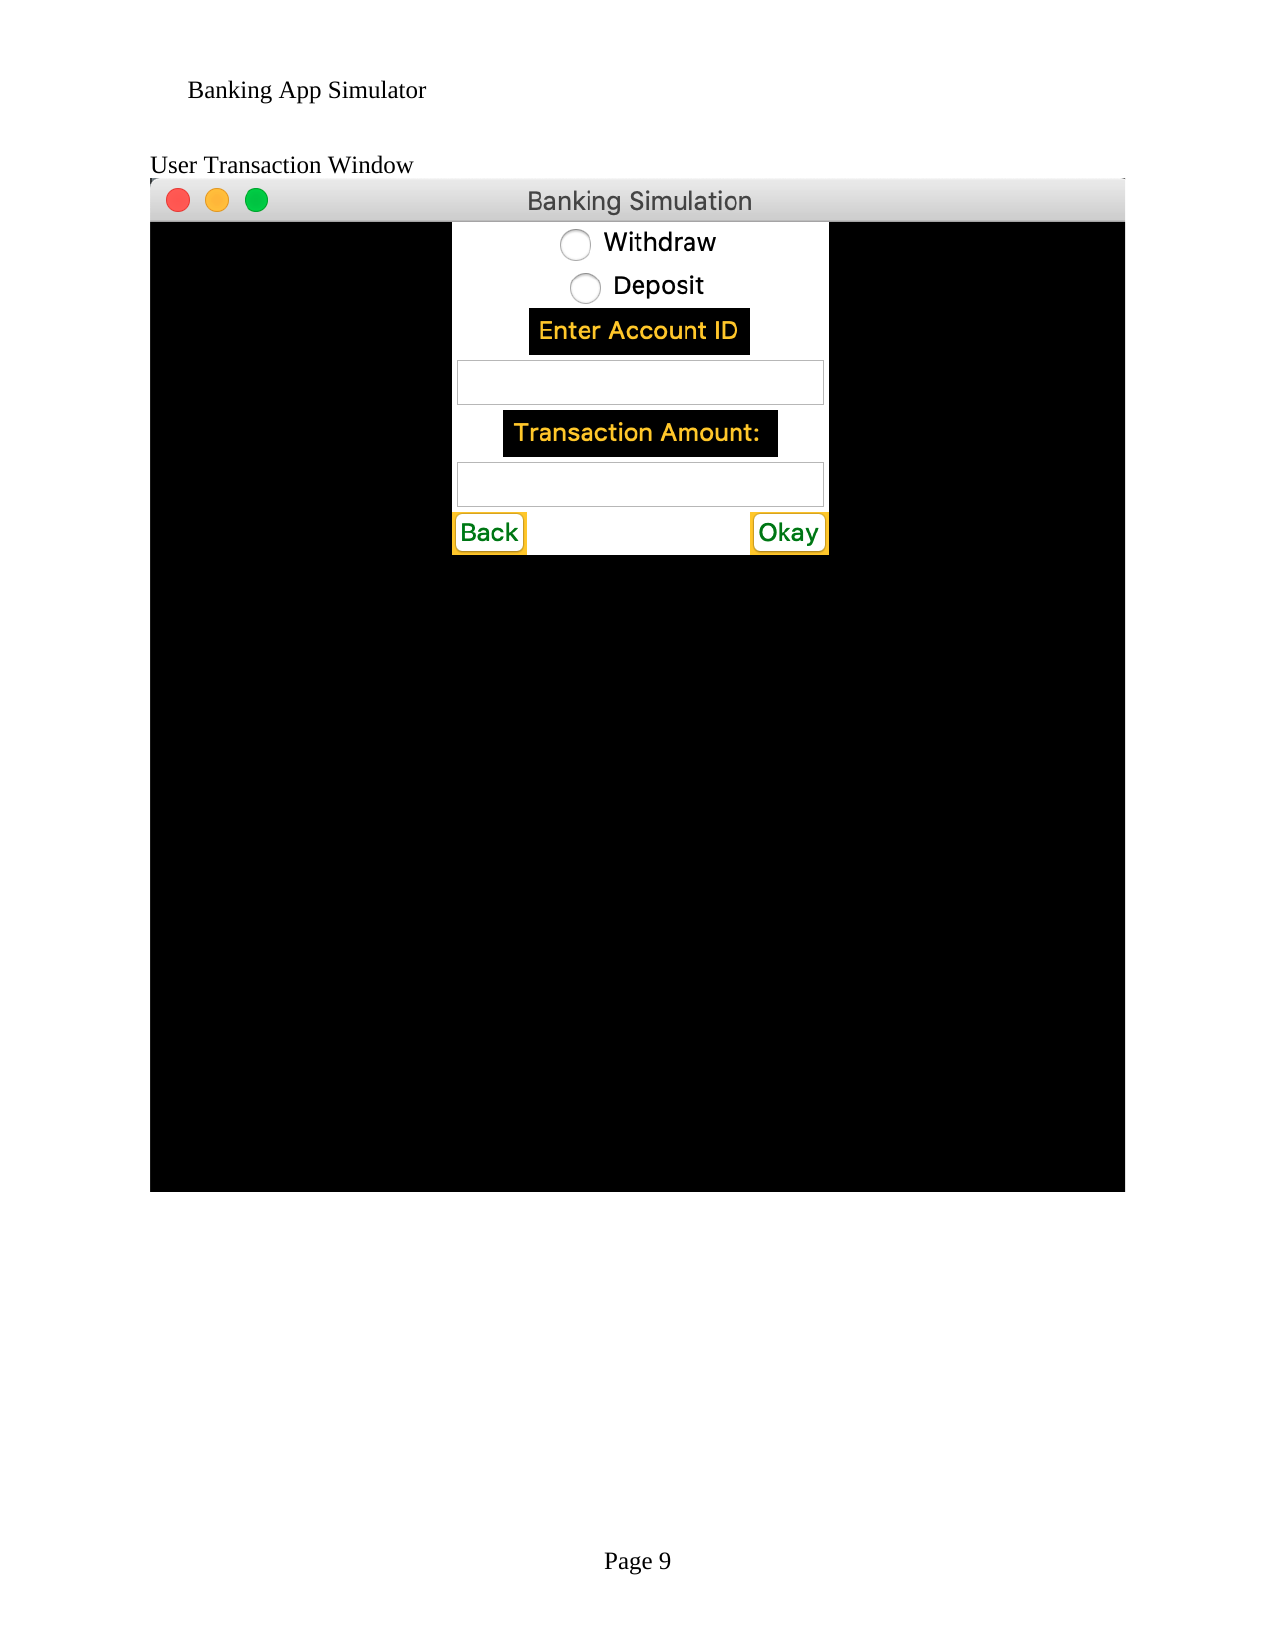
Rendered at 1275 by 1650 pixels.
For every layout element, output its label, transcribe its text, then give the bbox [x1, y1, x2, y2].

text User Transaction Window [150, 150, 1125, 178]
picture [150, 178, 1125, 1192]
